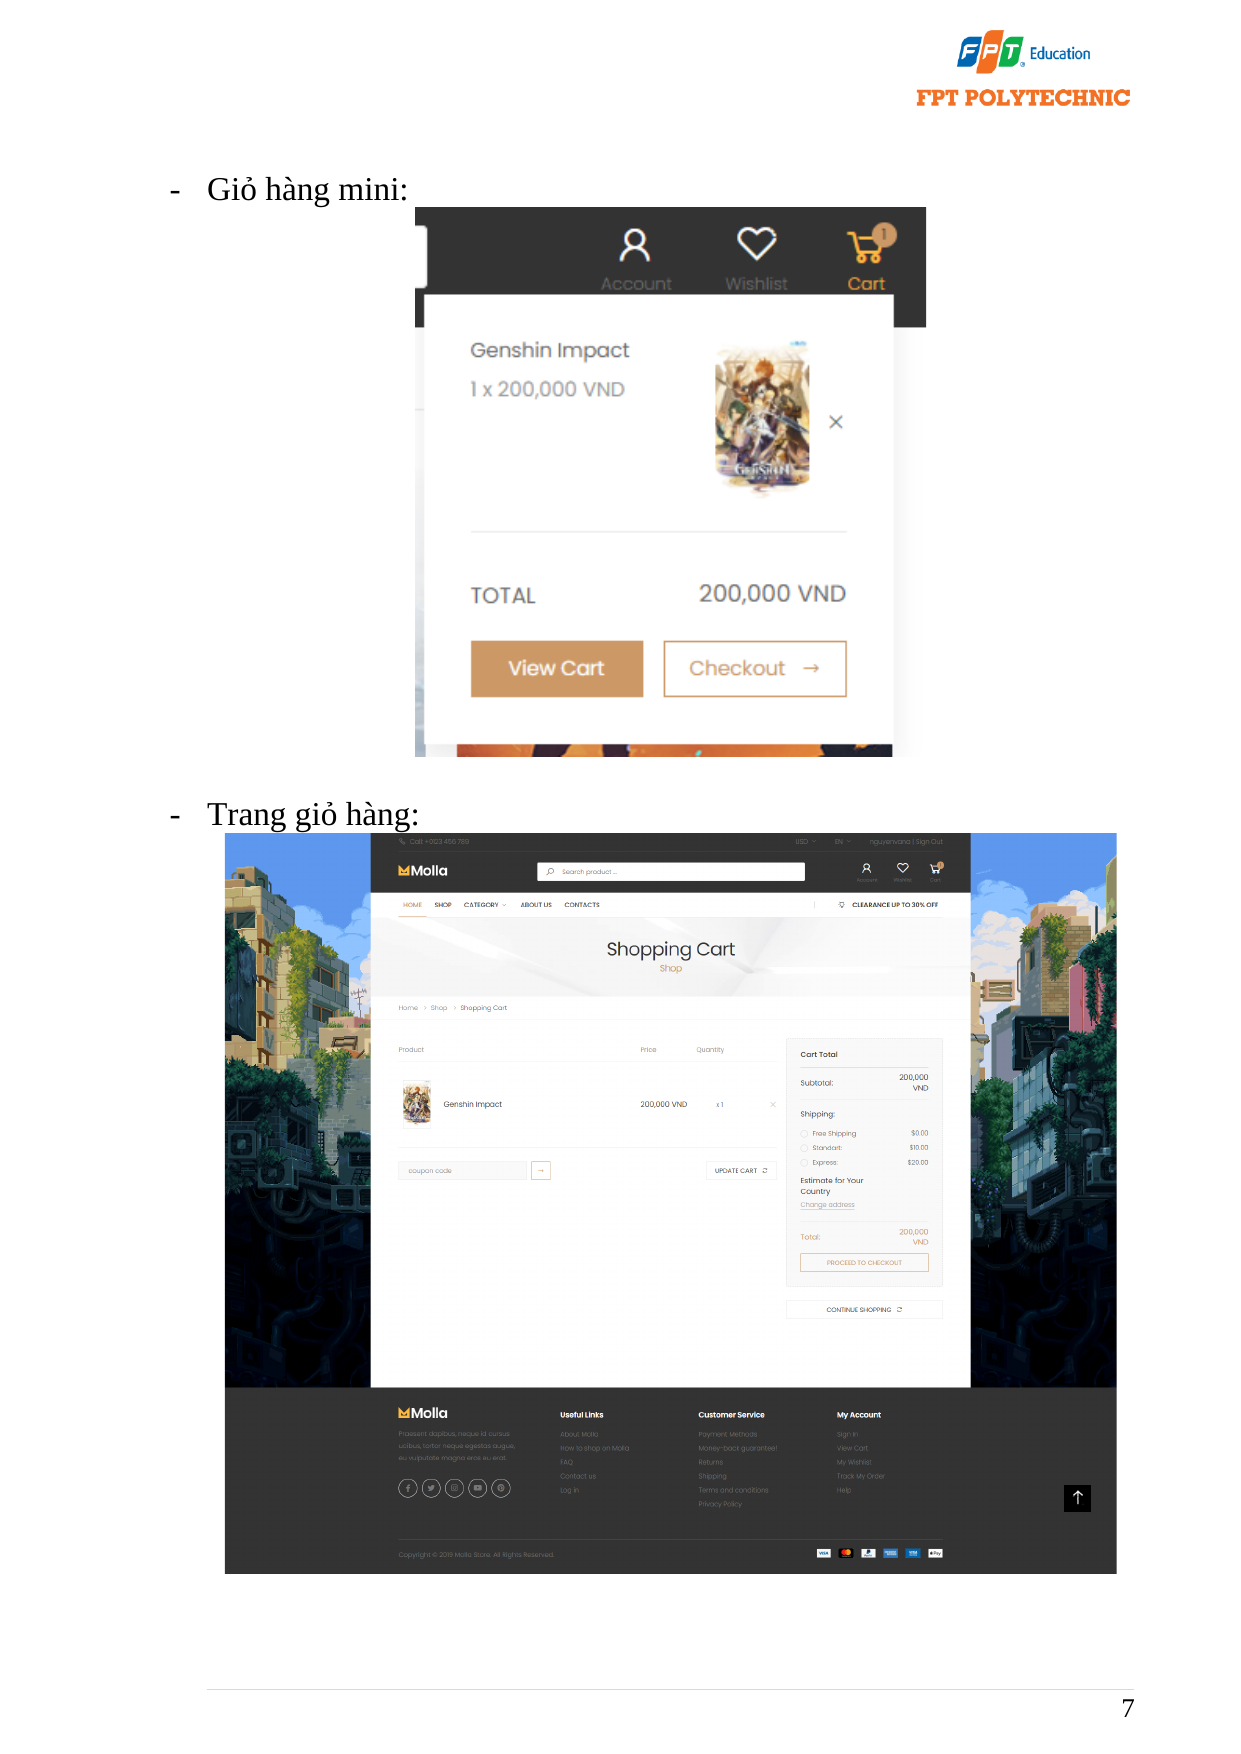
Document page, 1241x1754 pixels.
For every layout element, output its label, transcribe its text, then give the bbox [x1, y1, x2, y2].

picture [415, 207, 927, 757]
picture [224, 833, 1117, 1574]
picture [899, 23, 1135, 110]
list Giỏ hàng mini: [169, 169, 1134, 208]
list Trang giỏ hàng: [169, 795, 1134, 833]
